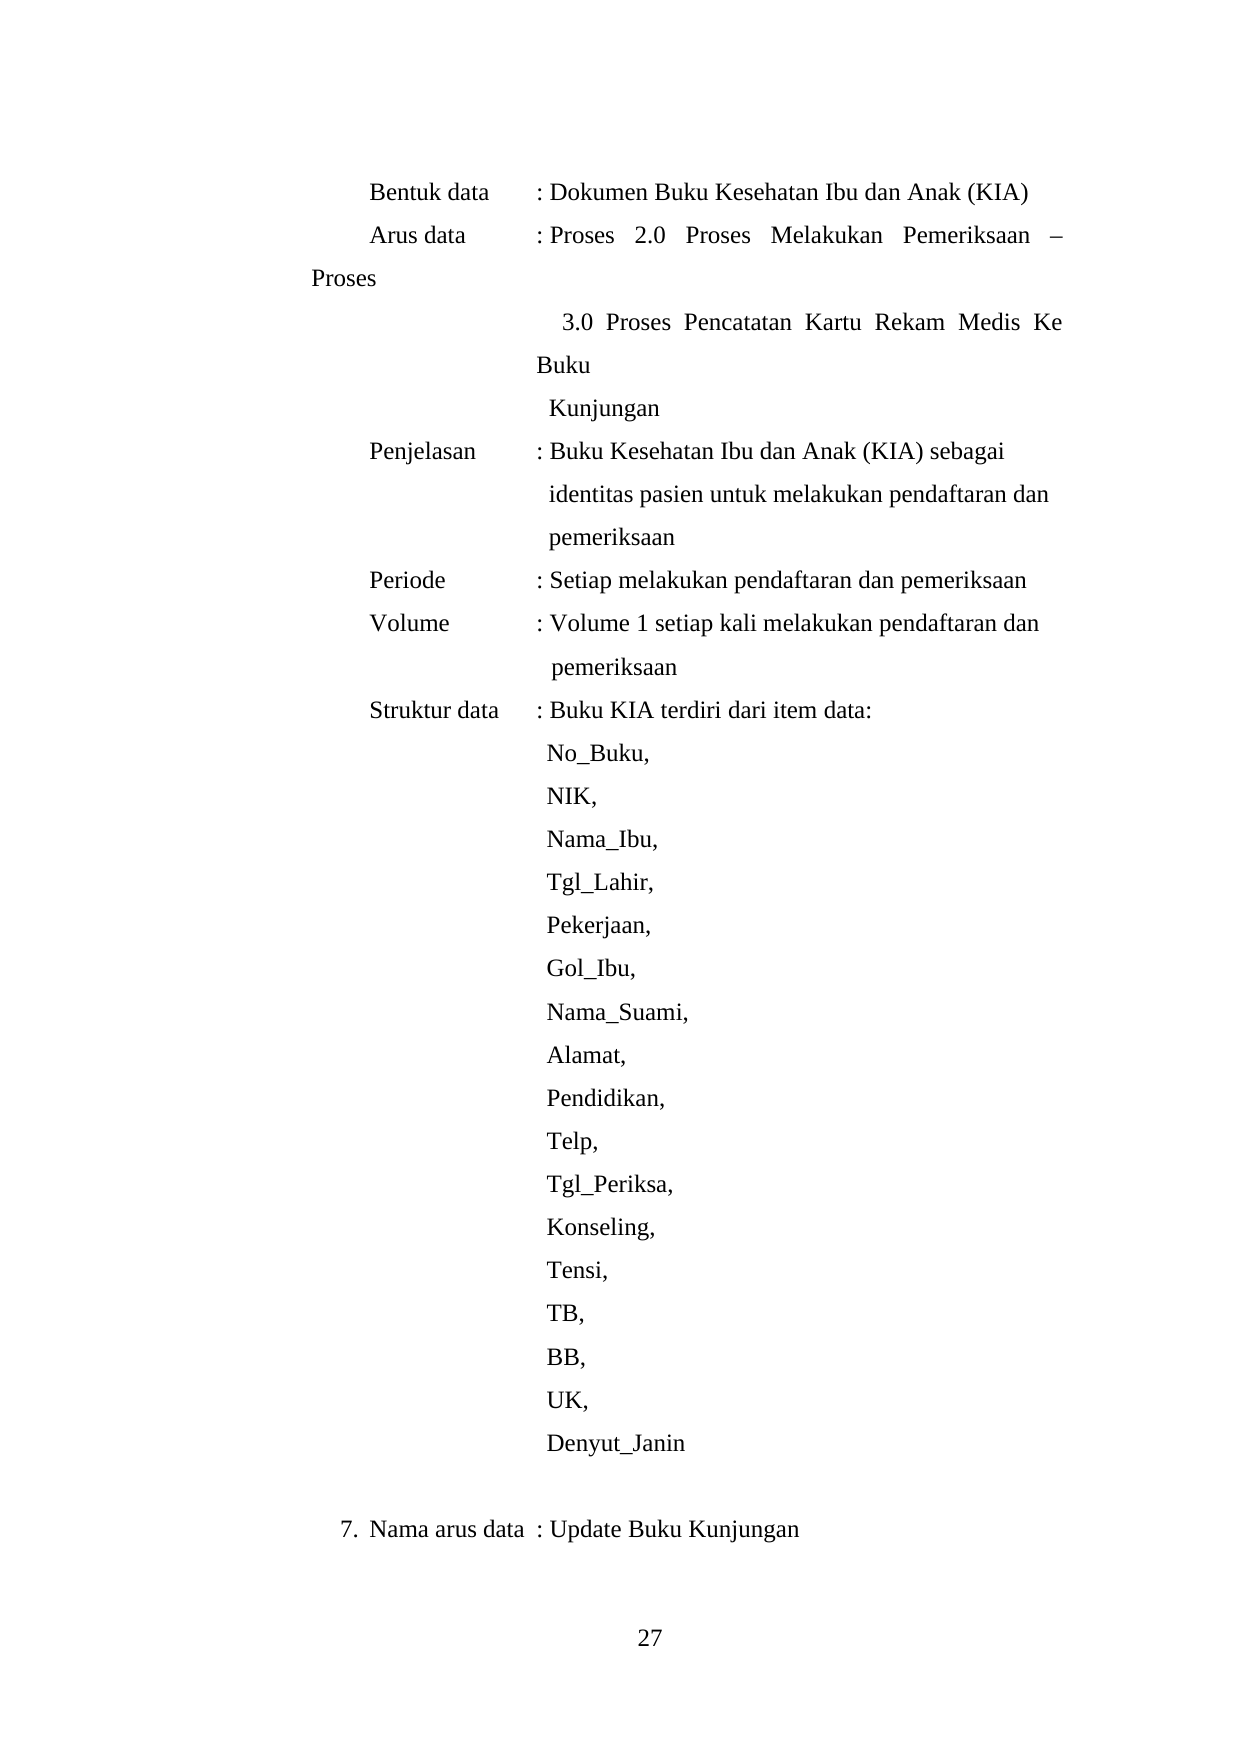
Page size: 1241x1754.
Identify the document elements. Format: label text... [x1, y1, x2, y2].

text Nama_Suami, [471, 997, 1063, 1025]
text TB, [546, 1298, 1063, 1327]
text Kunjungan [536, 393, 1063, 422]
text 3.0 Proses Pencatatan Kartu Rekam Medis Ke Buku [536, 307, 1063, 378]
text Alamat, [546, 1040, 1063, 1068]
text Telp, [546, 1126, 1063, 1155]
text pemeriksaan [461, 522, 1063, 551]
text BB, [546, 1342, 1063, 1370]
text Bentuk data : Dokumen Buku Kesehatan Ibu dan Anak (KIA) [278, 177, 1063, 206]
text Tgl_Periksa, [546, 1169, 1063, 1198]
text Pekerjaan, [546, 910, 1063, 939]
text pemeriksaan [536, 652, 1063, 680]
text Periode : Setiap melakukan pendaftaran dan pemeriksaan [354, 565, 1063, 594]
text Struktur data : Buku KIA terdiri dari item data: [354, 695, 1063, 723]
list Nama arus data : Update Buku Kunjungan [340, 1514, 1063, 1543]
text Konseling, [546, 1212, 1063, 1241]
text Tgl_Lahir, [546, 867, 1063, 896]
text Tensi, [546, 1255, 1063, 1284]
text Arus data : Proses 2.0 Proses Melakukan Pemeriksaan – Proses [311, 220, 1063, 292]
text No_Buku, [546, 738, 1063, 767]
text NIK, [546, 781, 1063, 810]
text Volume : Volume 1 setiap kali melakukan pendaftaran dan [354, 608, 1063, 637]
text Penjelasan : Buku Kesehatan Ibu dan Anak (KIA) sebagai [311, 436, 1063, 465]
text Pendidikan, [546, 1083, 1063, 1112]
text Denyut_Janin [519, 1428, 1063, 1457]
text identitas pasien untuk melakukan pendaftaran dan [461, 479, 1063, 508]
text Nama_Ibu, [546, 824, 1063, 853]
text Gol_Ibu, [546, 953, 1063, 982]
text UK, [546, 1385, 1063, 1413]
